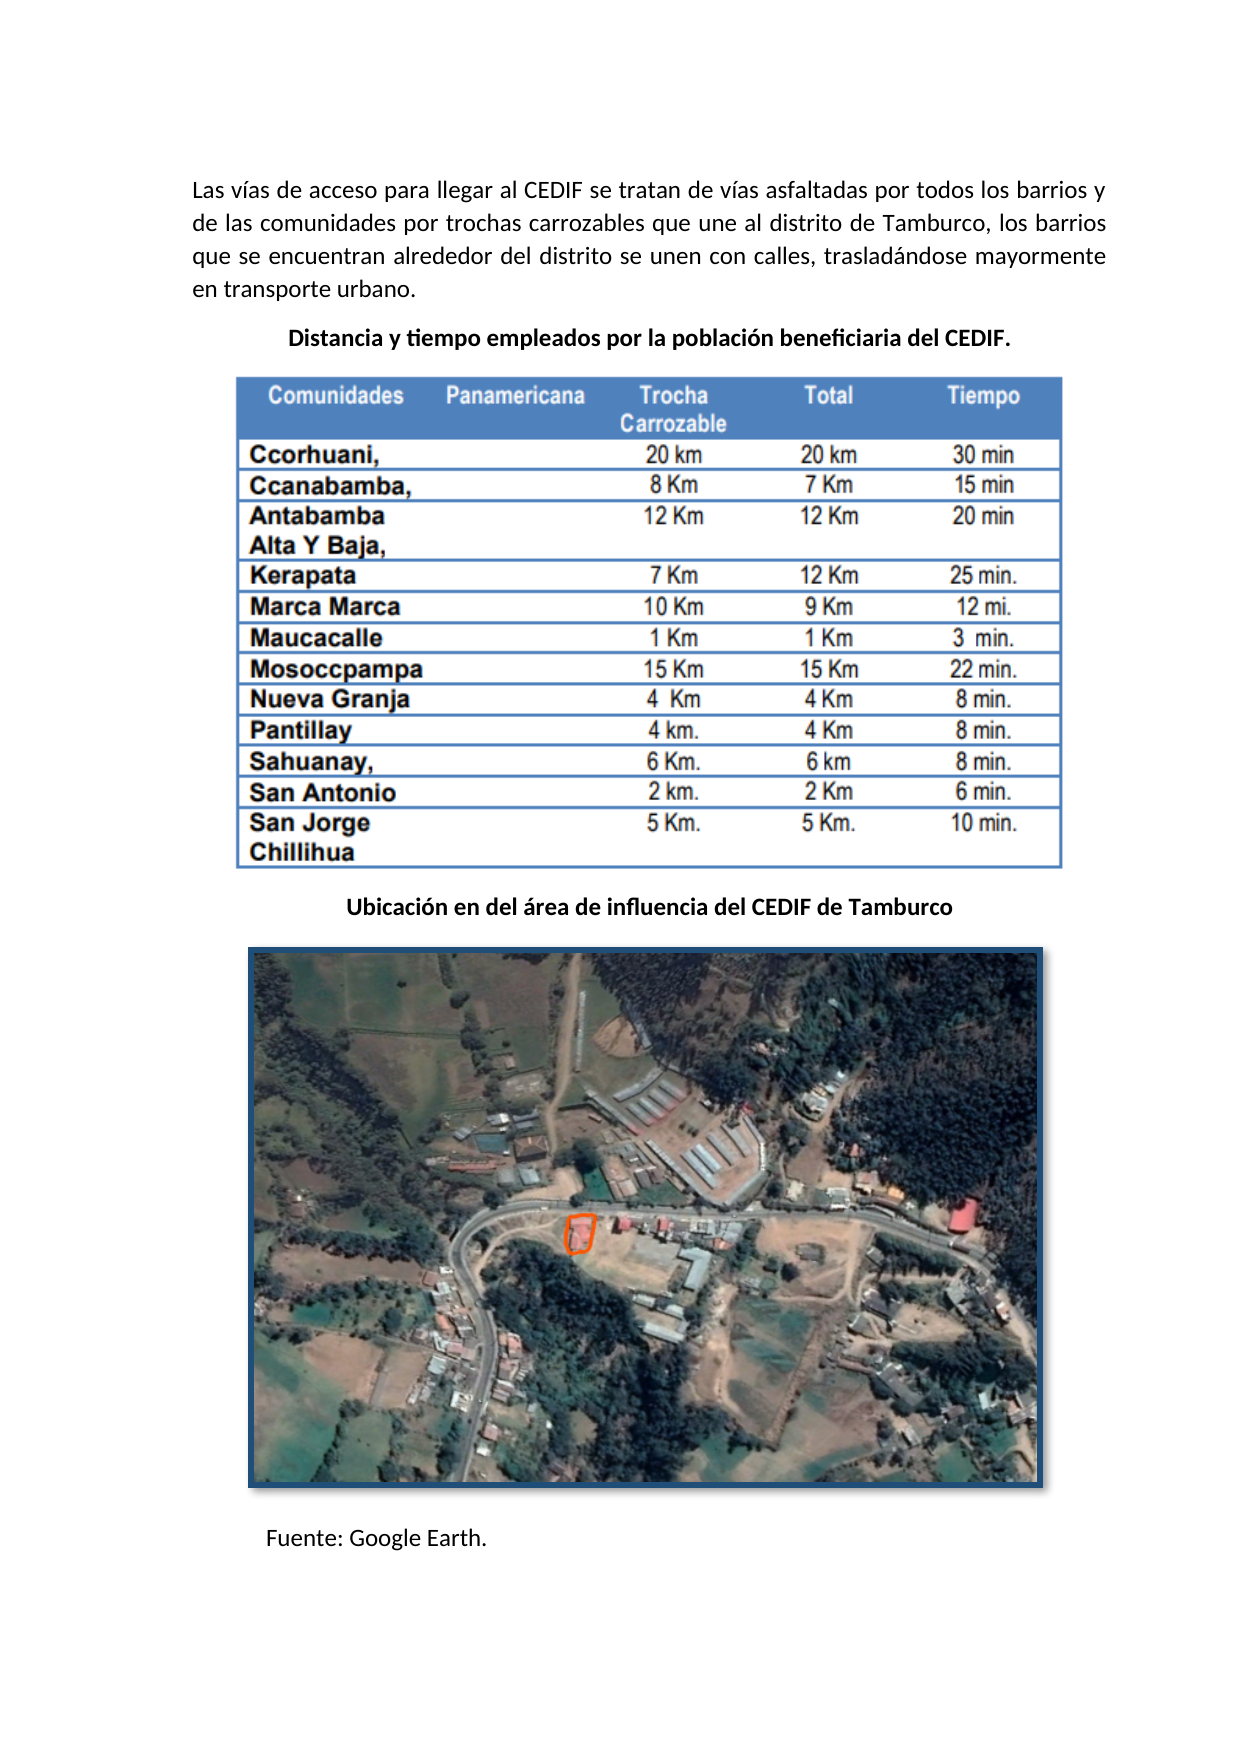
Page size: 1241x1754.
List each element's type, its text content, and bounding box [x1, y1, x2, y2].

picture [227, 372, 1072, 872]
text Fuente: Google Earth. [192, 1522, 1107, 1552]
text Distancia y tiempo empleados por la población beneficiaria del CEDIF. [192, 322, 1107, 353]
picture [254, 953, 1037, 1482]
text Ubicación en del área de influencia del CEDIF de Tamburco [192, 891, 1107, 921]
text Las vías de acceso para llegar al CEDIF se tratan de vías asfaltadas por todos los barrios y de las comunidades por trochas carrozables que une al distrito de Tamburco, los barrios que se encuentran alrededor del distrito se unen con calles, trasladándose mayormente en transporte urbano. [192, 174, 1107, 303]
